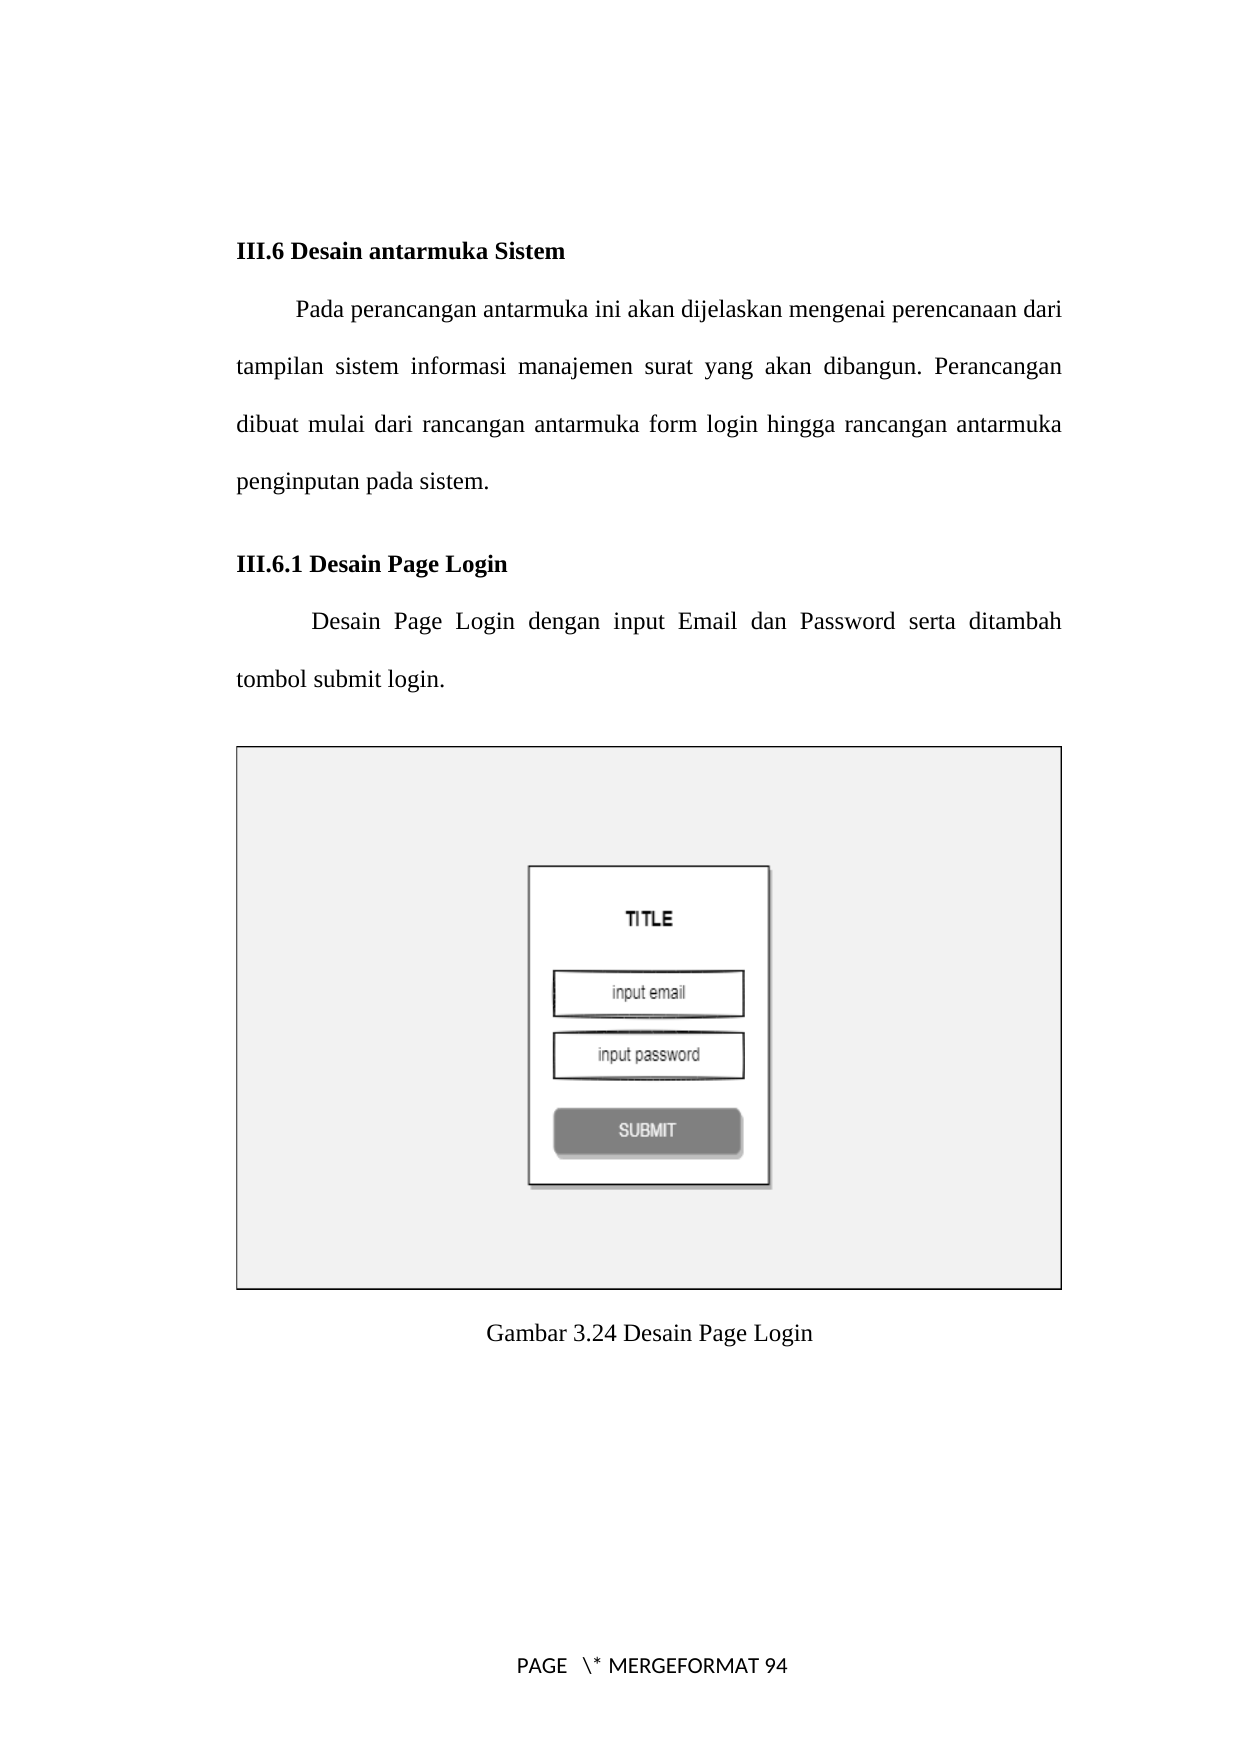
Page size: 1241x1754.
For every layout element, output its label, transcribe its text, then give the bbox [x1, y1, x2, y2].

subtitle Desain antarmuka Sistem [236, 236, 1063, 265]
picture [236, 746, 1062, 1290]
text Pada perancangan antarmuka ini akan dijelaskan mengenai perencanaan dari tampilan sistem informasi manajemen surat yang akan dibangun. Perancangan dibuat mulai dari rancangan antarmuka form login hingga rancangan antarmuka penginputan pada sistem. [236, 294, 1063, 495]
text Gambar 3.24 Desain Page Login [236, 1318, 1063, 1347]
subtitle Desain Page Login [236, 549, 1063, 577]
text Desain Page Login dengan input Email dan Password serta ditambah tombol submit login. [236, 606, 1063, 692]
